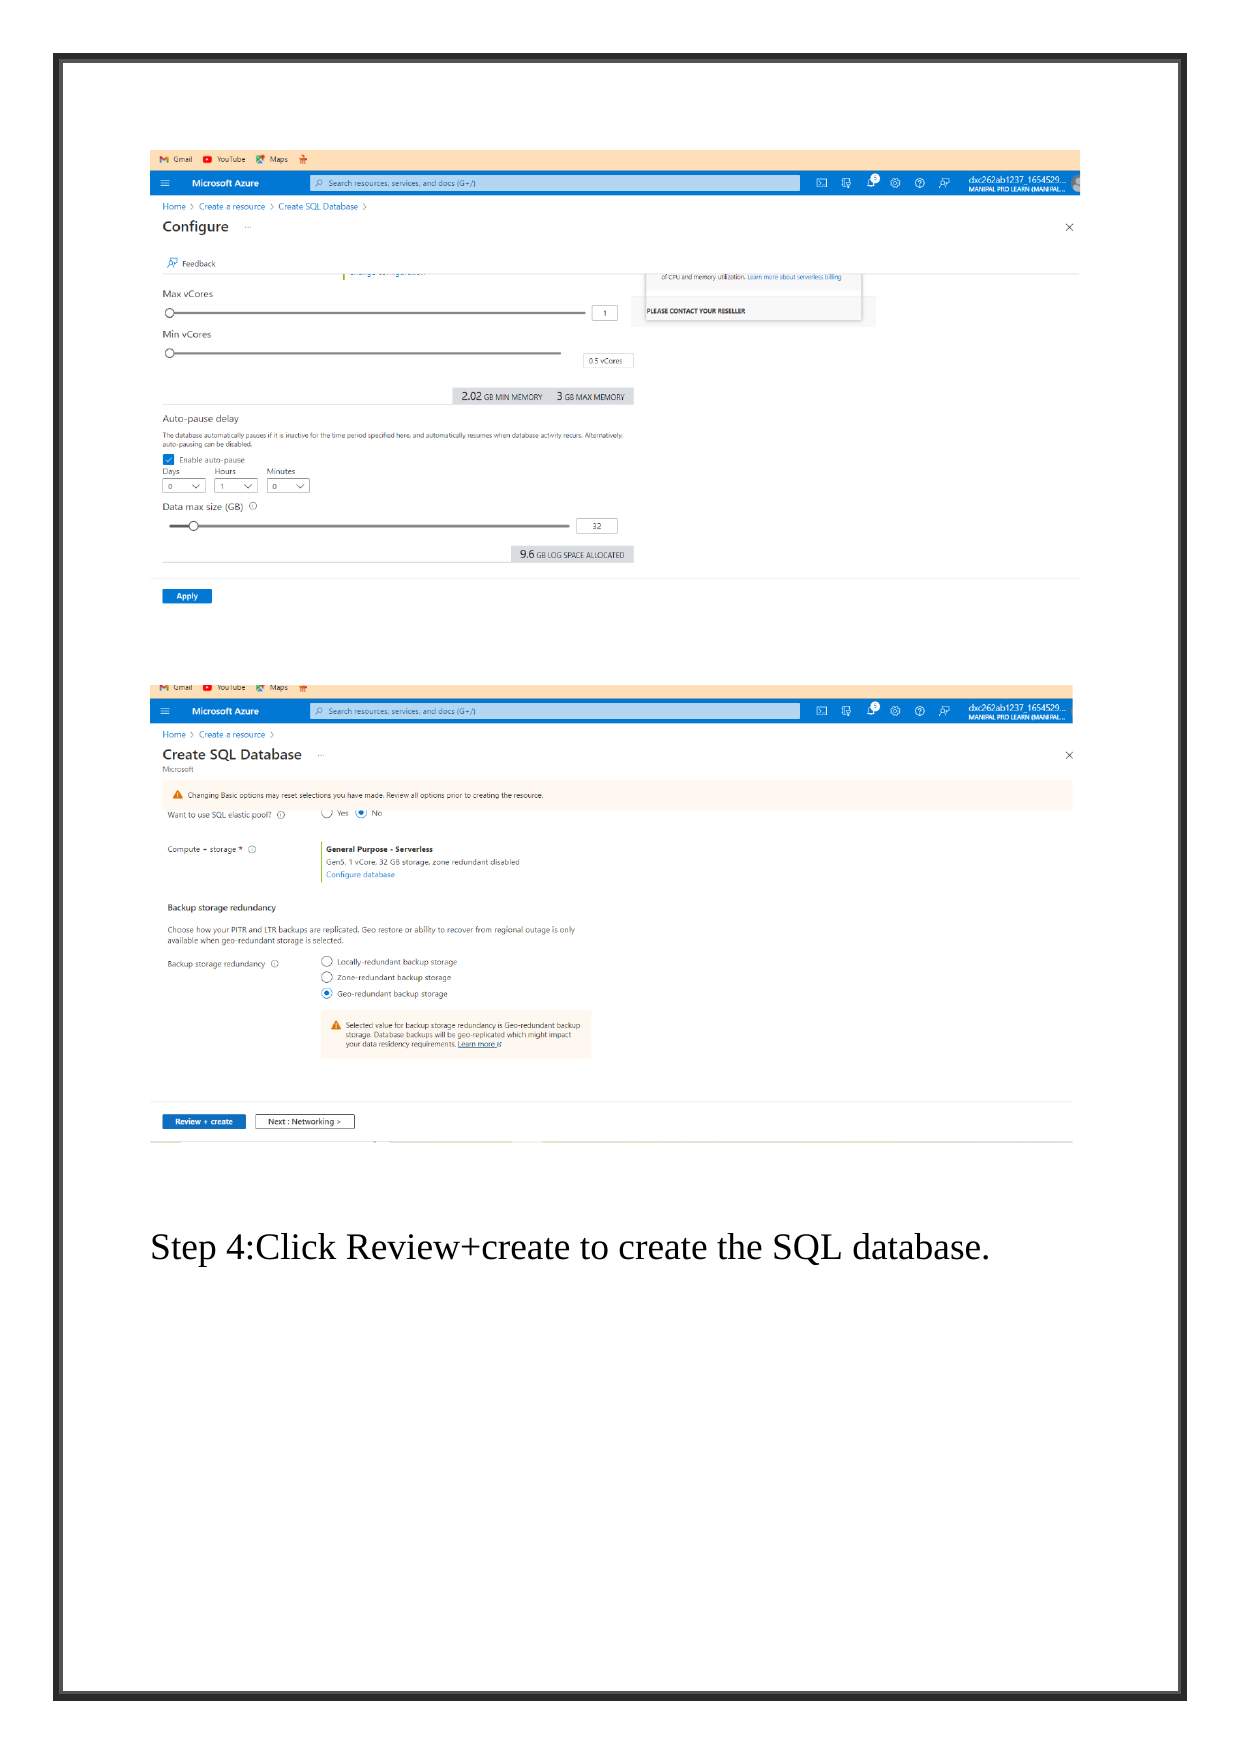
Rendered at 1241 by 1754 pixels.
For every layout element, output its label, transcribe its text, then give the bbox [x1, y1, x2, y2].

picture [150, 685, 1073, 1143]
text Step 4:Click Review+create to create the SQL database. [150, 1224, 1090, 1267]
picture [150, 150, 1080, 604]
